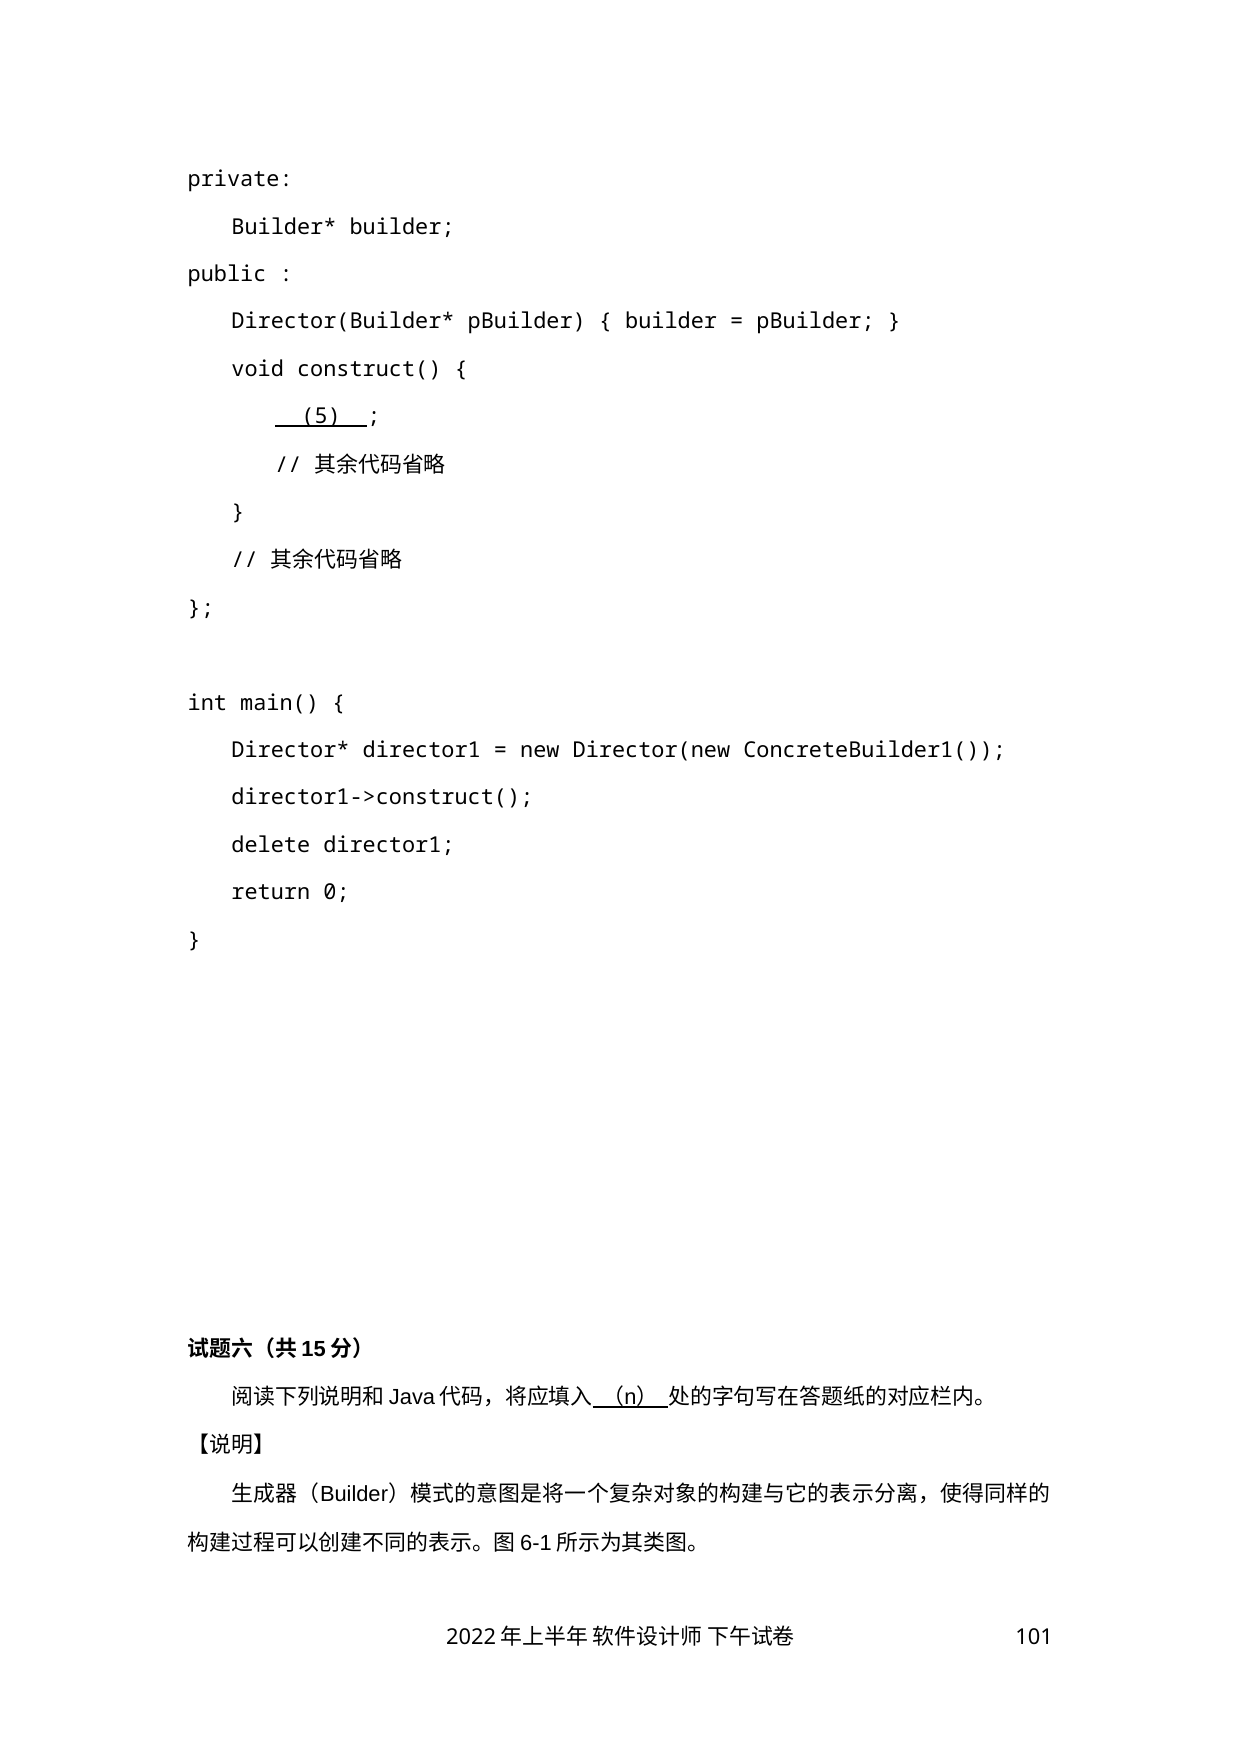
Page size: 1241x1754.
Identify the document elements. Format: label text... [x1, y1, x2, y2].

text } [187, 922, 1053, 955]
text // 其余代码省略 [187, 542, 1053, 574]
text } [187, 495, 1053, 527]
text 【说明】 [187, 1427, 1053, 1459]
text Builder* builder; [187, 209, 1053, 242]
text Director* director1 = new Director(new ConcreteBuilder1()); [187, 733, 1053, 765]
text // 其余代码省略 [231, 446, 1053, 479]
text director1->construct(); [187, 780, 1053, 812]
text Director(Builder* pBuilder) { builder = pBuilder; } [187, 304, 1053, 337]
text }; [187, 590, 1053, 623]
text 阅读下列说明和Java代码，将应填入 （n） 处的字句写在答题纸的对应栏内。 [187, 1379, 1053, 1411]
text 试题六（共15分） [187, 1330, 1053, 1363]
text public : [187, 257, 1053, 289]
text 生成器（Builder）模式的意图是将一个复杂对象的构建与它的表示分离，使得同样的构建过程可以创建不同的表示。图6-1所示为其类图。 [187, 1475, 1053, 1557]
text void construct() { [187, 352, 1053, 384]
text private: [187, 162, 1053, 194]
text delete director1; [187, 827, 1053, 860]
text return 0; [187, 875, 1053, 907]
text (5) ; [231, 399, 1053, 431]
text int main() { [187, 685, 1053, 718]
